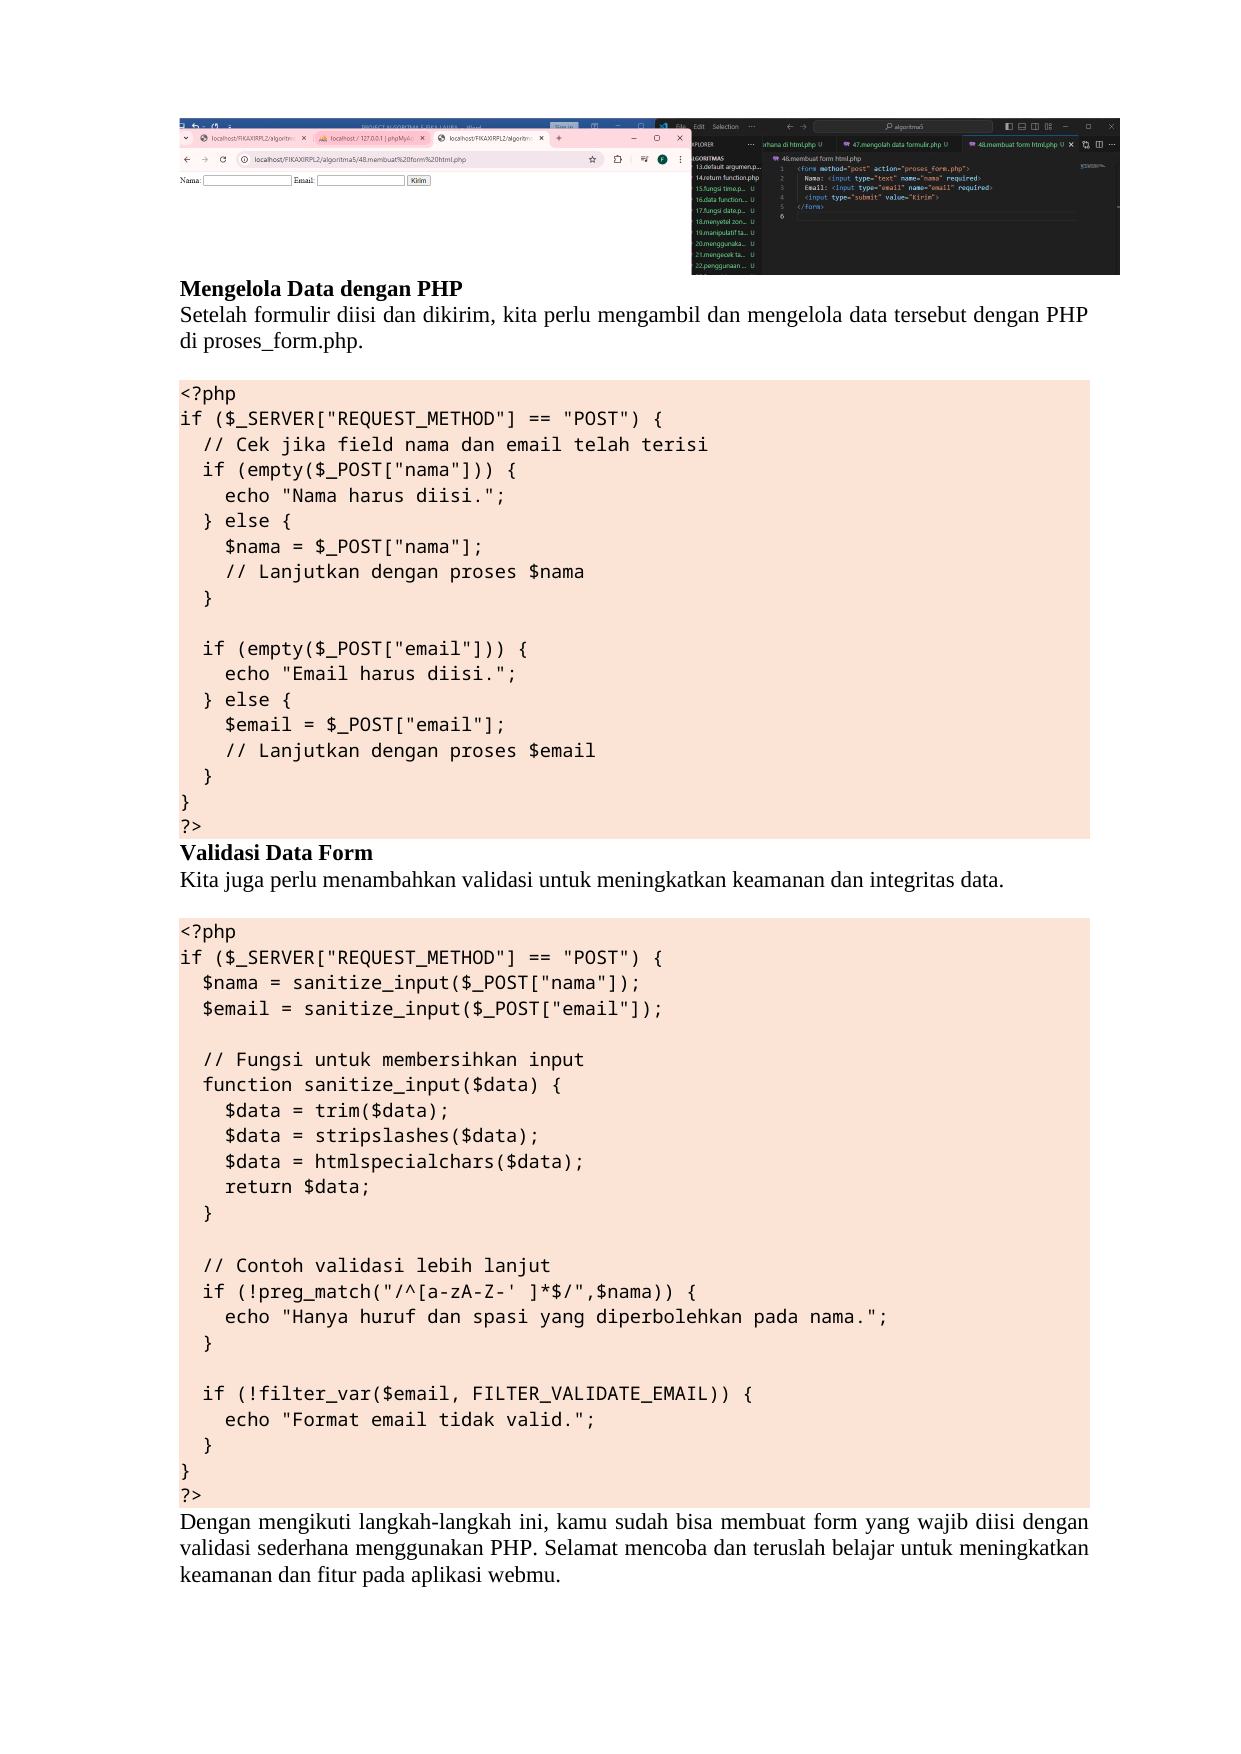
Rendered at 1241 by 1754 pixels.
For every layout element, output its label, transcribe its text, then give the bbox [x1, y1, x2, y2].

text <?php [179, 380, 1090, 406]
text } [179, 584, 1090, 610]
text Mengelola Data dengan PHP [179, 275, 1090, 301]
text Setelah formulir diisi dan dikirim, kita perlu mengambil dan mengelola data tersebut dengan PHP di proses_form.php. [179, 301, 1090, 354]
text <?php [179, 918, 1090, 944]
text } [179, 763, 1090, 788]
text if (empty($_POST["nama"])) { [179, 457, 1090, 482]
text ?> [179, 814, 1090, 839]
text $email = sanitize_input($_POST["email"]); [179, 995, 1090, 1021]
text // Lanjutkan dengan proses $nama [179, 559, 1090, 584]
text $data = htmlspecialchars($data); [179, 1148, 1090, 1174]
text $data = trim($data); [179, 1097, 1090, 1123]
text function sanitize_input($data) { [179, 1072, 1090, 1097]
text } else { [179, 508, 1090, 533]
text echo "Hanya huruf dan spasi yang diperbolehkan pada nama."; [179, 1304, 1090, 1329]
text echo "Email harus diisi."; [179, 661, 1090, 686]
text } [179, 1457, 1090, 1482]
text // Fungsi untuk membersihkan input [179, 1046, 1090, 1072]
text echo "Nama harus diisi."; [179, 482, 1090, 508]
text if ($_SERVER["REQUEST_METHOD"] == "POST") { [179, 406, 1090, 431]
text } [179, 1329, 1090, 1355]
text } [179, 1199, 1090, 1225]
text ?> [179, 1482, 1090, 1508]
text // Contoh validasi lebih lanjut [179, 1253, 1090, 1278]
text $email = $_POST["email"]; [179, 712, 1090, 737]
text } [179, 1431, 1090, 1457]
text Kita juga perlu menambahkan validasi untuk meningkatkan keamanan dan integritas data. [179, 866, 1090, 892]
text if (empty($_POST["email"])) { [179, 635, 1090, 661]
text $data = stripslashes($data); [179, 1123, 1090, 1148]
text if (!filter_var($email, FILTER_VALIDATE_EMAIL)) { [179, 1380, 1090, 1406]
text if (!preg_match("/^[a-zA-Z-' ]*$/",$nama)) { [179, 1278, 1090, 1304]
text $nama = $_POST["nama"]; [179, 533, 1090, 559]
text // Lanjutkan dengan proses $email [179, 737, 1090, 763]
text } else { [179, 686, 1090, 712]
text if ($_SERVER["REQUEST_METHOD"] == "POST") { [179, 944, 1090, 969]
text return $data; [179, 1174, 1090, 1199]
text // Cek jika field nama dan email telah terisi [179, 431, 1090, 457]
picture [179, 118, 1120, 275]
text } [179, 788, 1090, 814]
text Validasi Data Form [179, 839, 1090, 866]
text $nama = sanitize_input($_POST["nama"]); [179, 969, 1090, 995]
text echo "Format email tidak valid."; [179, 1406, 1090, 1431]
text Dengan mengikuti langkah-langkah ini, kamu sudah bisa membuat form yang wajib diisi dengan validasi sederhana menggunakan PHP. Selamat mencoba dan teruslah belajar untuk meningkatkan keamanan dan fitur pada aplikasi webmu. [179, 1508, 1090, 1587]
